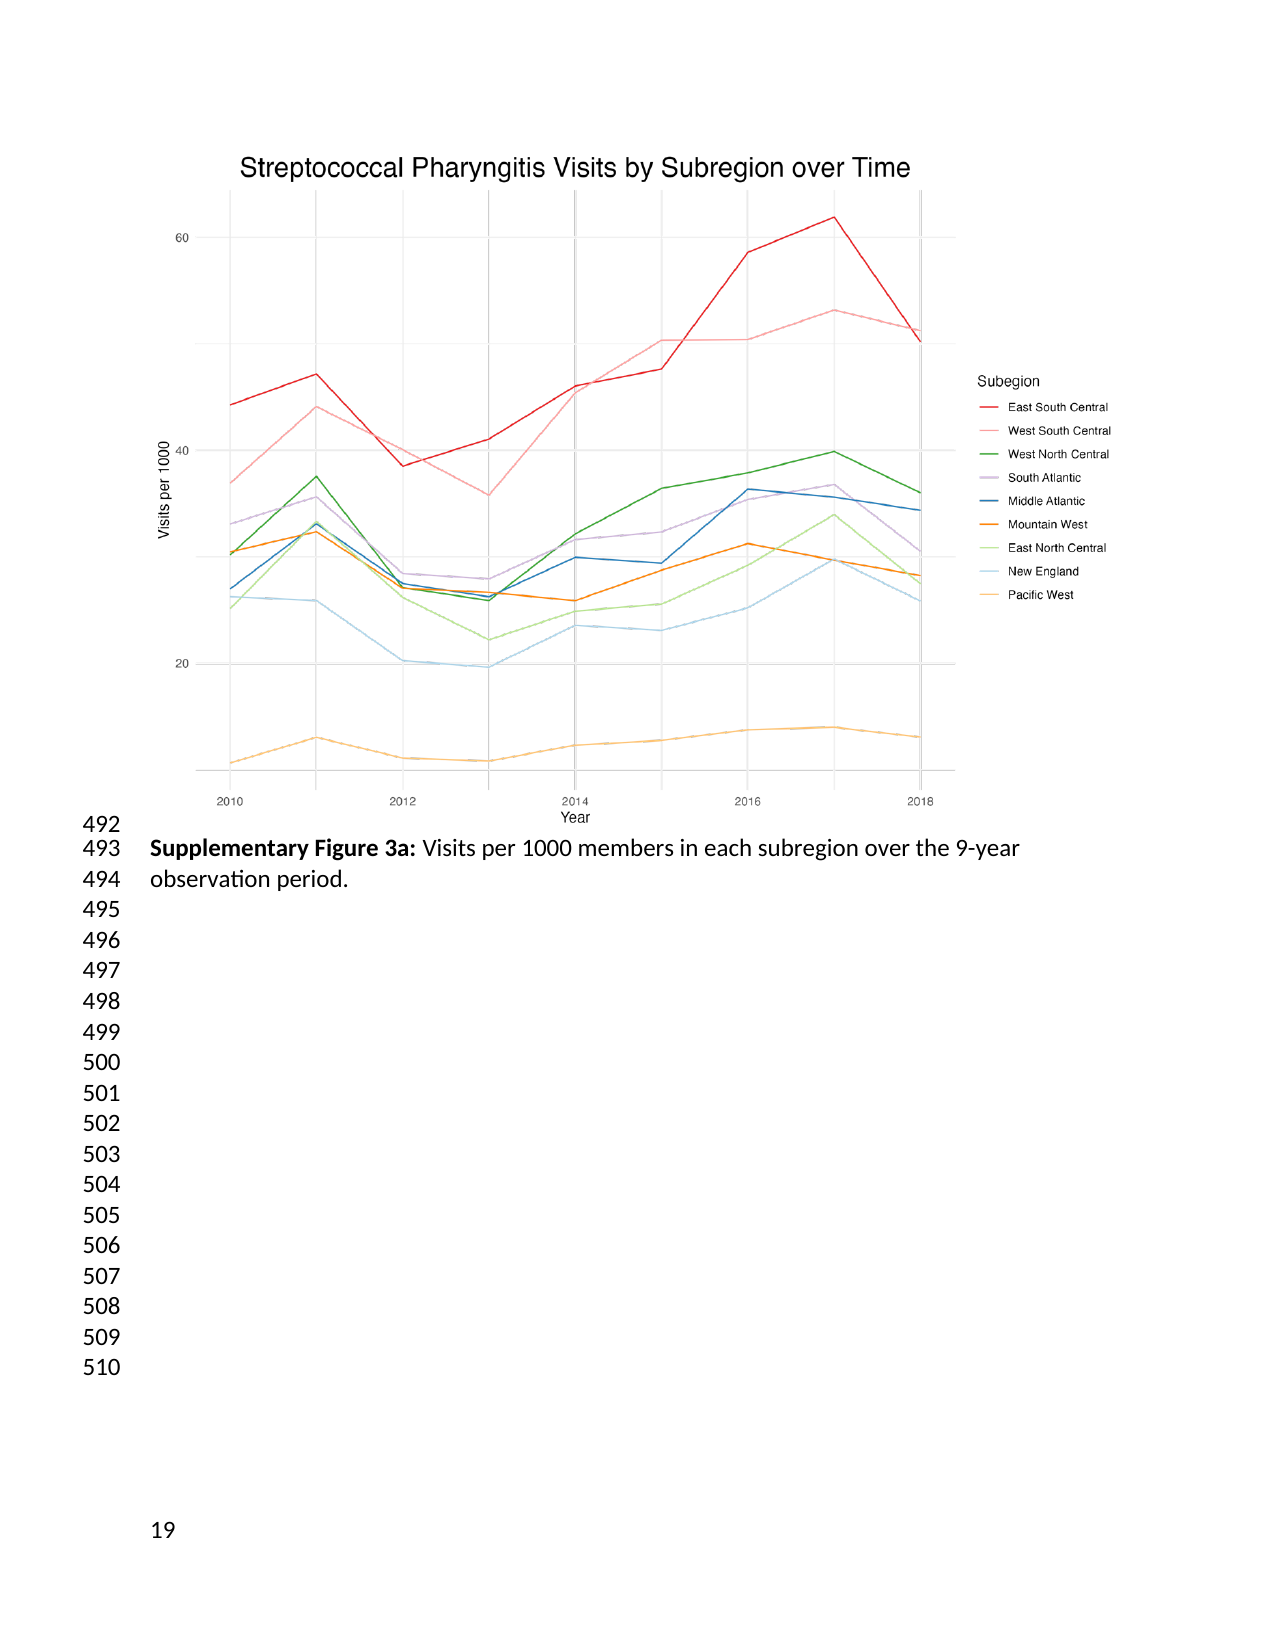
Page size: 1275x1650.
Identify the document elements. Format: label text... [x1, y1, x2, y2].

picture [150, 150, 1125, 833]
text Supplementary Figure 3a: Visits per 1000 members in each subregion over the 9-year observation period. [150, 833, 1125, 893]
